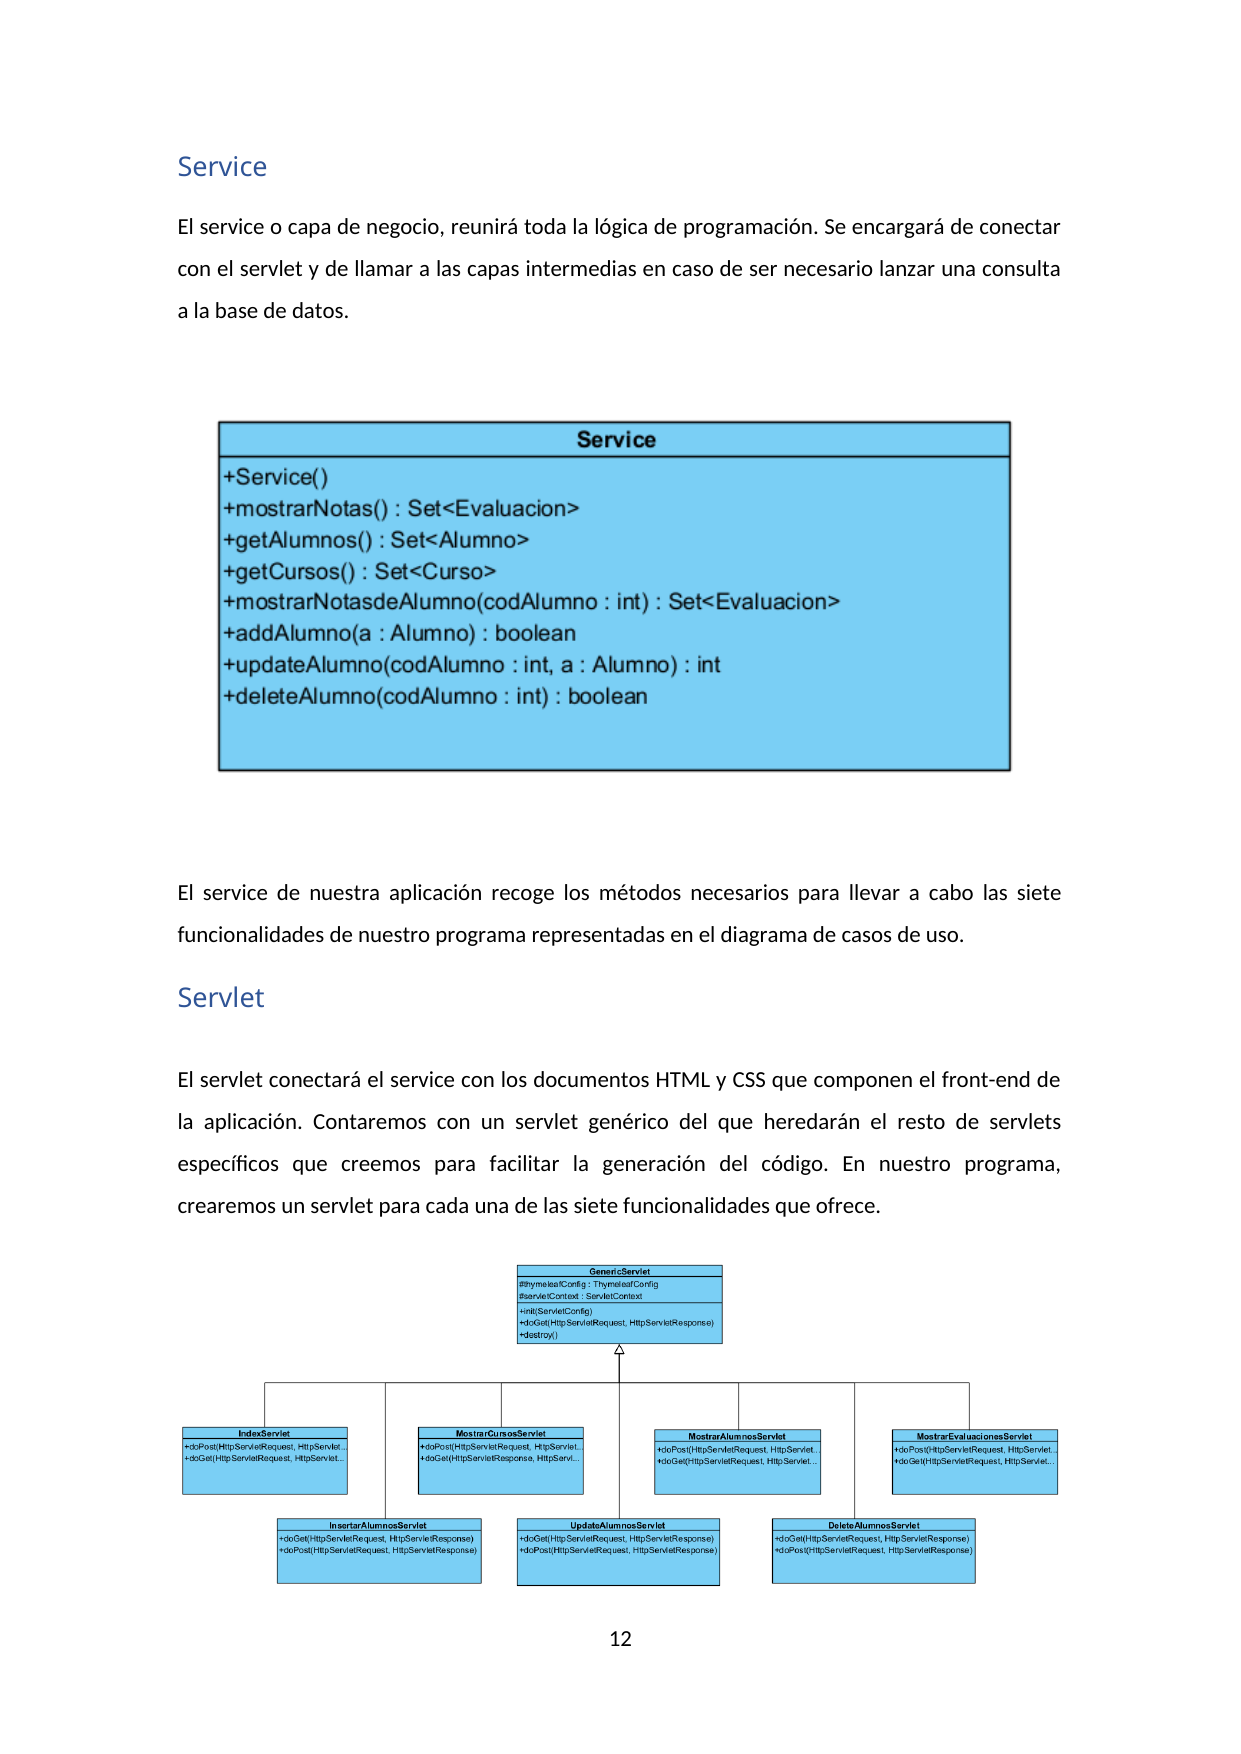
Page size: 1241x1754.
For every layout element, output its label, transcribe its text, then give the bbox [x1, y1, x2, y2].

subtitle Service [177, 148, 1063, 184]
picture [177, 363, 1063, 853]
text El servlet conectará el service con los documentos HTML y CSS que componen el front-end de la aplicación. Contaremos con un servlet genérico del que heredarán el resto de servlets específicos que creemos para facilitar la generación del código. En nuestro programa, crearemos un servlet para cada una de las siete funcionalidades que ofrece. [177, 1065, 1063, 1219]
text El service o capa de negocio, reunirá toda la lógica de programación. Se encargará de conectar con el servlet y de llamar a las capas intermedias en caso de ser necesario lanzar una consulta a la base de datos. [177, 212, 1063, 324]
text El service de nuestra aplicación recoge los métodos necesarios para llevar a cabo las siete funcionalidades de nuestro programa representadas en el diagrama de casos de uso. [177, 878, 1063, 948]
subtitle Servlet [177, 978, 1063, 1015]
picture [177, 1249, 1063, 1601]
